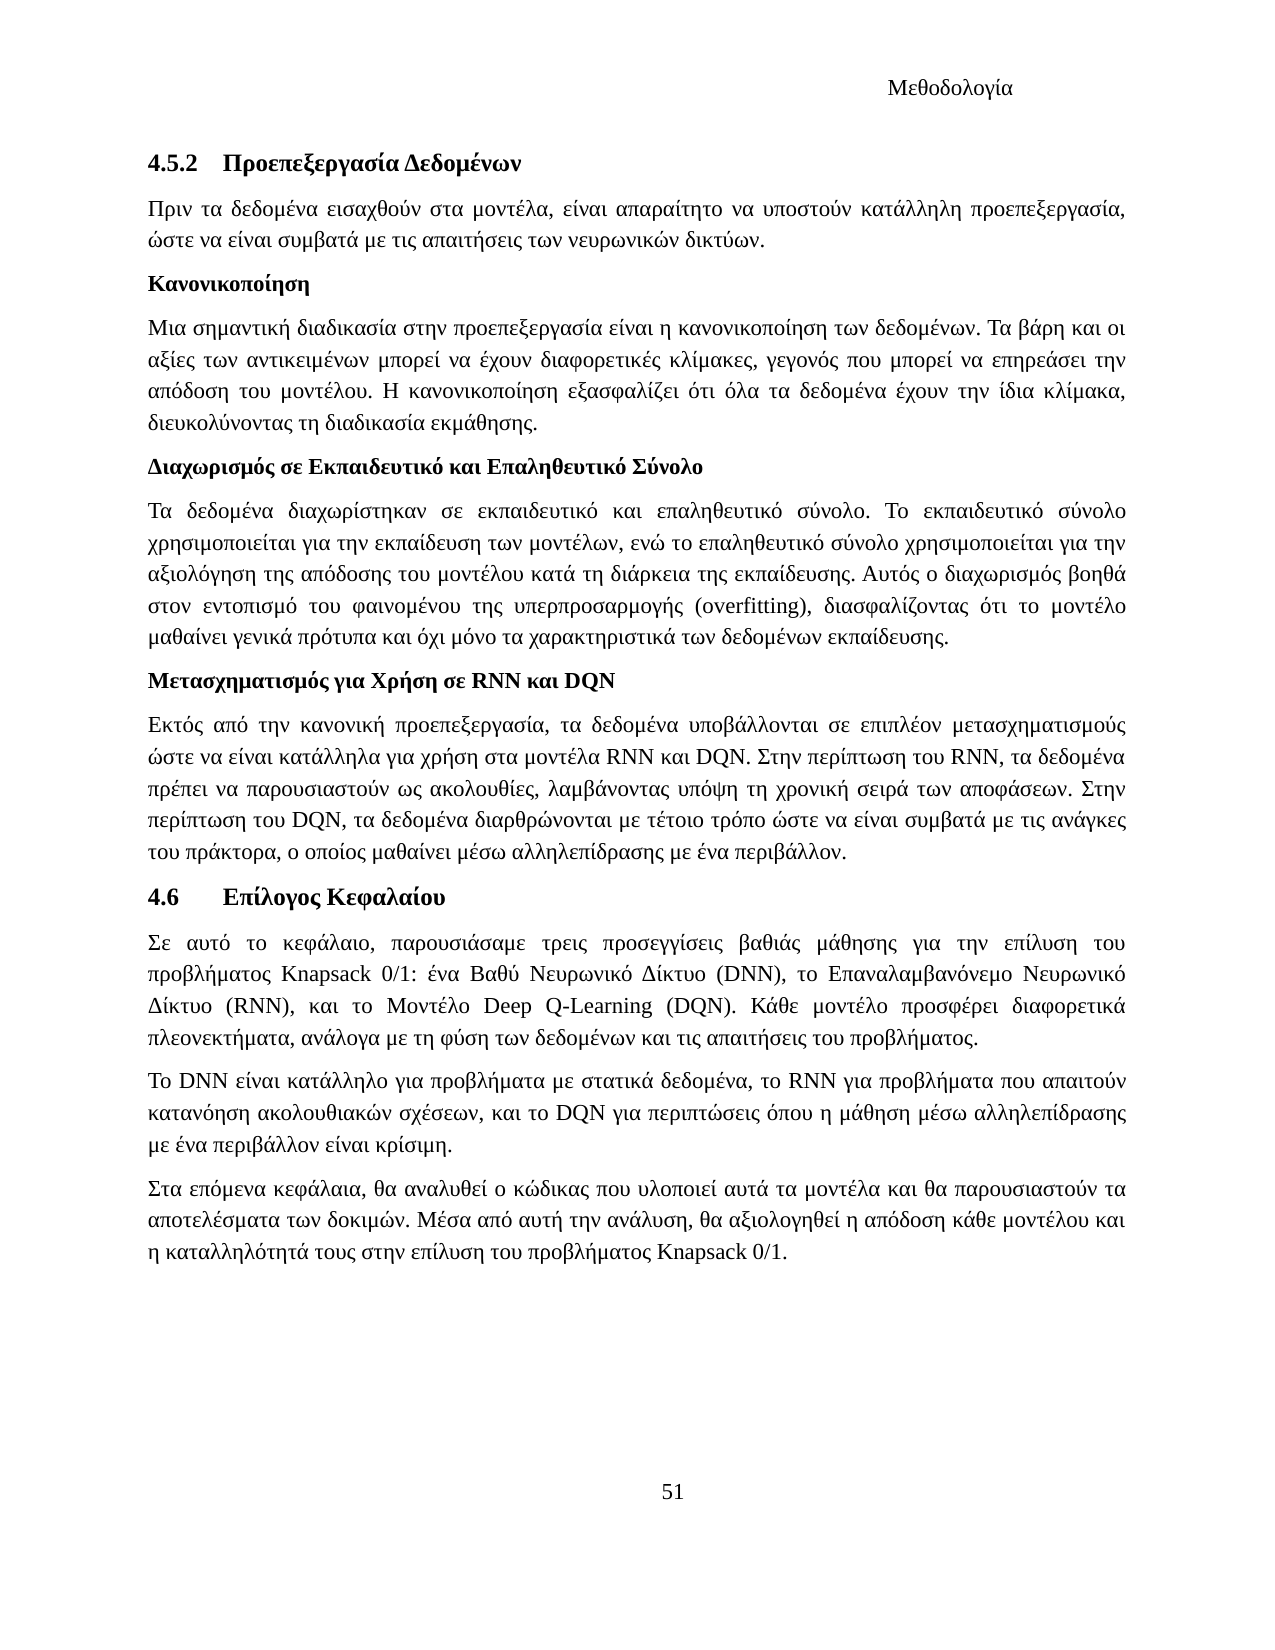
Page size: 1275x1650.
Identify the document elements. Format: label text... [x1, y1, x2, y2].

text Σε αυτό το κεφάλαιο, παρουσιάσαμε τρεις προσεγγίσεις βαθιάς μάθησης για την επίλυση του προβλήματος Knapsack 0/1: ένα Βαθύ Νευρωνικό Δίκτυο (DNN), το Επαναλαμβανόνεμο Νευρωνικό Δίκτυο (RNN), και το Μοντέλο Deep Q-Learning (DQN). Κάθε μοντέλο προσφέρει διαφορετικά πλεονεκτήματα, ανάλογα με τη φύση των δεδομένων και τις απαιτήσεις του προβλήματος. [148, 929, 1127, 1050]
text Διαχωρισμός σε Εκπαιδευτικό και Επαληθευτικό Σύνολο [148, 453, 1127, 479]
text Μια σημαντική διαδικασία στην προεπεξεργασία είναι η κανονικοποίηση των δεδομένων. Τα βάρη και οι αξίες των αντικειμένων μπορεί να έχουν διαφορετικές κλίμακες, γεγονός που μπορεί να επηρεάσει την απόδοση του μοντέλου. Η κανονικοποίηση εξασφαλίζει ότι όλα τα δεδομένα έχουν την ίδια κλίμακα, διευκολύνοντας τη διαδικασία εκμάθησης. [148, 314, 1127, 435]
text Το DNN είναι κατάλληλο για προβλήματα με στατικά δεδομένα, το RNN για προβλήματα που απαιτούν κατανόηση ακολουθιακών σχέσεων, και το DQN για περιπτώσεις όπου η μάθηση μέσω αλληλεπίδρασης με ένα περιβάλλον είναι κρίσιμη. [148, 1068, 1127, 1157]
subtitle Επίλογος Κεφαλαίου [148, 882, 1127, 911]
text Εκτός από την κανονική προεπεξεργασία, τα δεδομένα υποβάλλονται σε επιπλέον μετασχηματισμούς ώστε να είναι κατάλληλα για χρήση στα μοντέλα RNN και DQN. Στην περίπτωση του RNN, τα δεδομένα πρέπει να παρουσιαστούν ως ακολουθίες, λαμβάνοντας υπόψη τη χρονική σειρά των αποφάσεων. Στην περίπτωση του DQN, τα δεδομένα διαρθρώνονται με τέτοιο τρόπο ώστε να είναι συμβατά με τις ανάγκες του πράκτορα, ο οποίος μαθαίνει μέσω αλληλεπίδρασης με ένα περιβάλλον. [148, 712, 1127, 864]
text Στα επόμενα κεφάλαια, θα αναλυθεί ο κώδικας που υλοποιεί αυτά τα μοντέλα και θα παρουσιαστούν τα αποτελέσματα των δοκιμών. Μέσα από αυτή την ανάλυση, θα αξιολογηθεί η απόδοση κάθε μοντέλου και η καταλληλότητά τους στην επίλυση του προβλήματος Knapsack 0/1. [148, 1175, 1127, 1264]
text Τα δεδομένα διαχωρίστηκαν σε εκπαιδευτικό και επαληθευτικό σύνολο. Το εκπαιδευτικό σύνολο χρησιμοποιείται για την εκπαίδευση των μοντέλων, ενώ το επαληθευτικό σύνολο χρησιμοποιείται για την αξιολόγηση της απόδοσης του μοντέλου κατά τη διάρκεια της εκπαίδευσης. Αυτός ο διαχωρισμός βοηθά στον εντοπισμό του φαινομένου της υπερπροσαρμογής (overfitting), διασφαλίζοντας ότι το μοντέλο μαθαίνει γενικά πρότυπα και όχι μόνο τα χαρακτηριστικά των δεδομένων εκπαίδευσης. [148, 497, 1127, 650]
text Πριν τα δεδομένα εισαχθούν στα μοντέλα, είναι απαραίτητο να υποστούν κατάλληλη προεπεξεργασία, ώστε να είναι συμβατά με τις απαιτήσεις των νευρωνικών δικτύων. [148, 195, 1127, 253]
text Κανονικοποίηση [148, 270, 1127, 297]
subtitle Προεπεξεργασία Δεδομένων [148, 148, 1127, 176]
text Μετασχηματισμός για Χρήση σε RNN και DQN [148, 667, 1127, 694]
